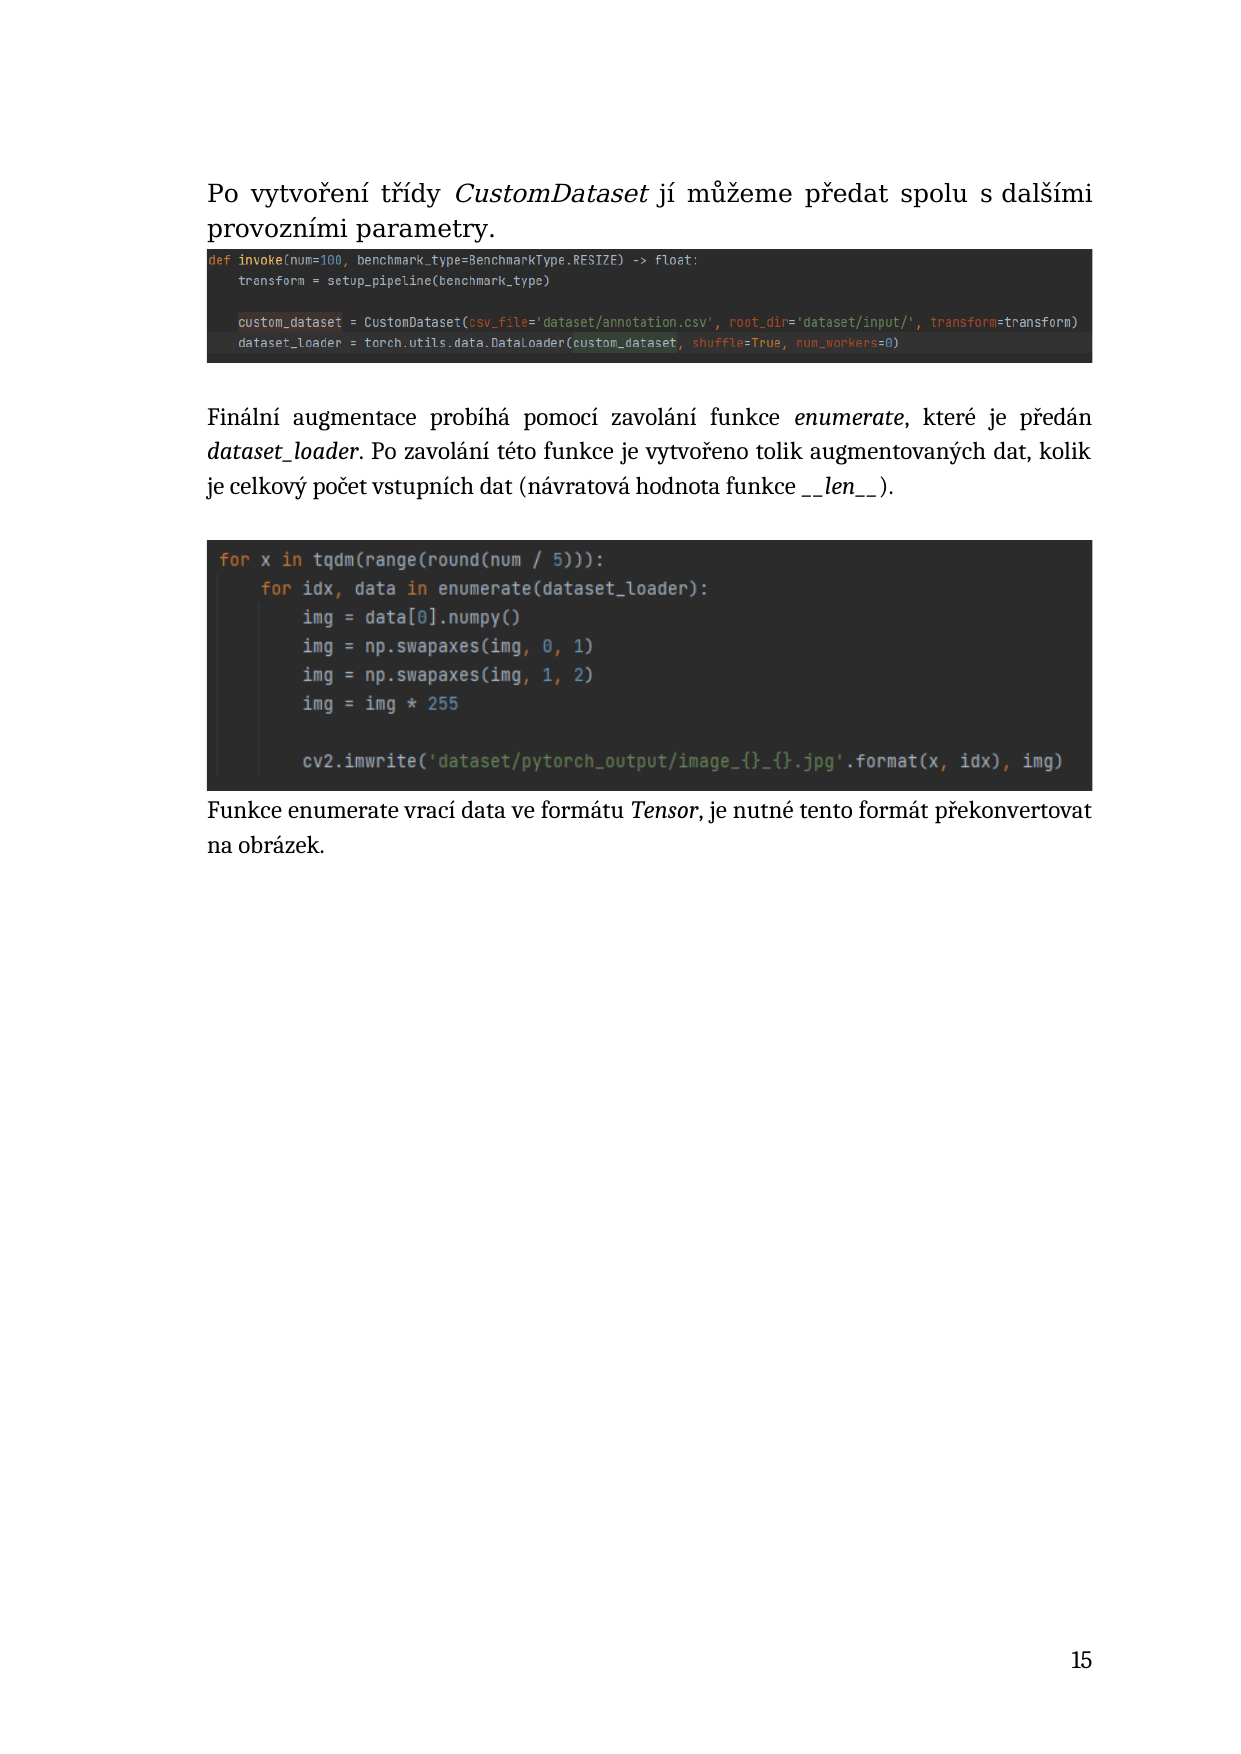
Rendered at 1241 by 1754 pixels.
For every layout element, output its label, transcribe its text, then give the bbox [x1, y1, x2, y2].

picture [206, 540, 1093, 791]
text Funkce enumerate vrací data ve formátu Tensor, je nutné tento formát překonvertovat na obrázek. [207, 796, 1092, 860]
text Po vytvoření třídy CustomDataset jí můžeme předat spolu s dalšími provozními parametry. [207, 177, 1092, 243]
picture [206, 249, 1093, 363]
text Finální augmentace probíhá pomocí zavolání funkce enumerate, které je předán dataset_loader. Po zavolání této funkce je vytvořeno tolik augmentovaných dat, kolik je celkový počet vstupních dat (návratová hodnota funkce __len__). [207, 403, 1092, 500]
